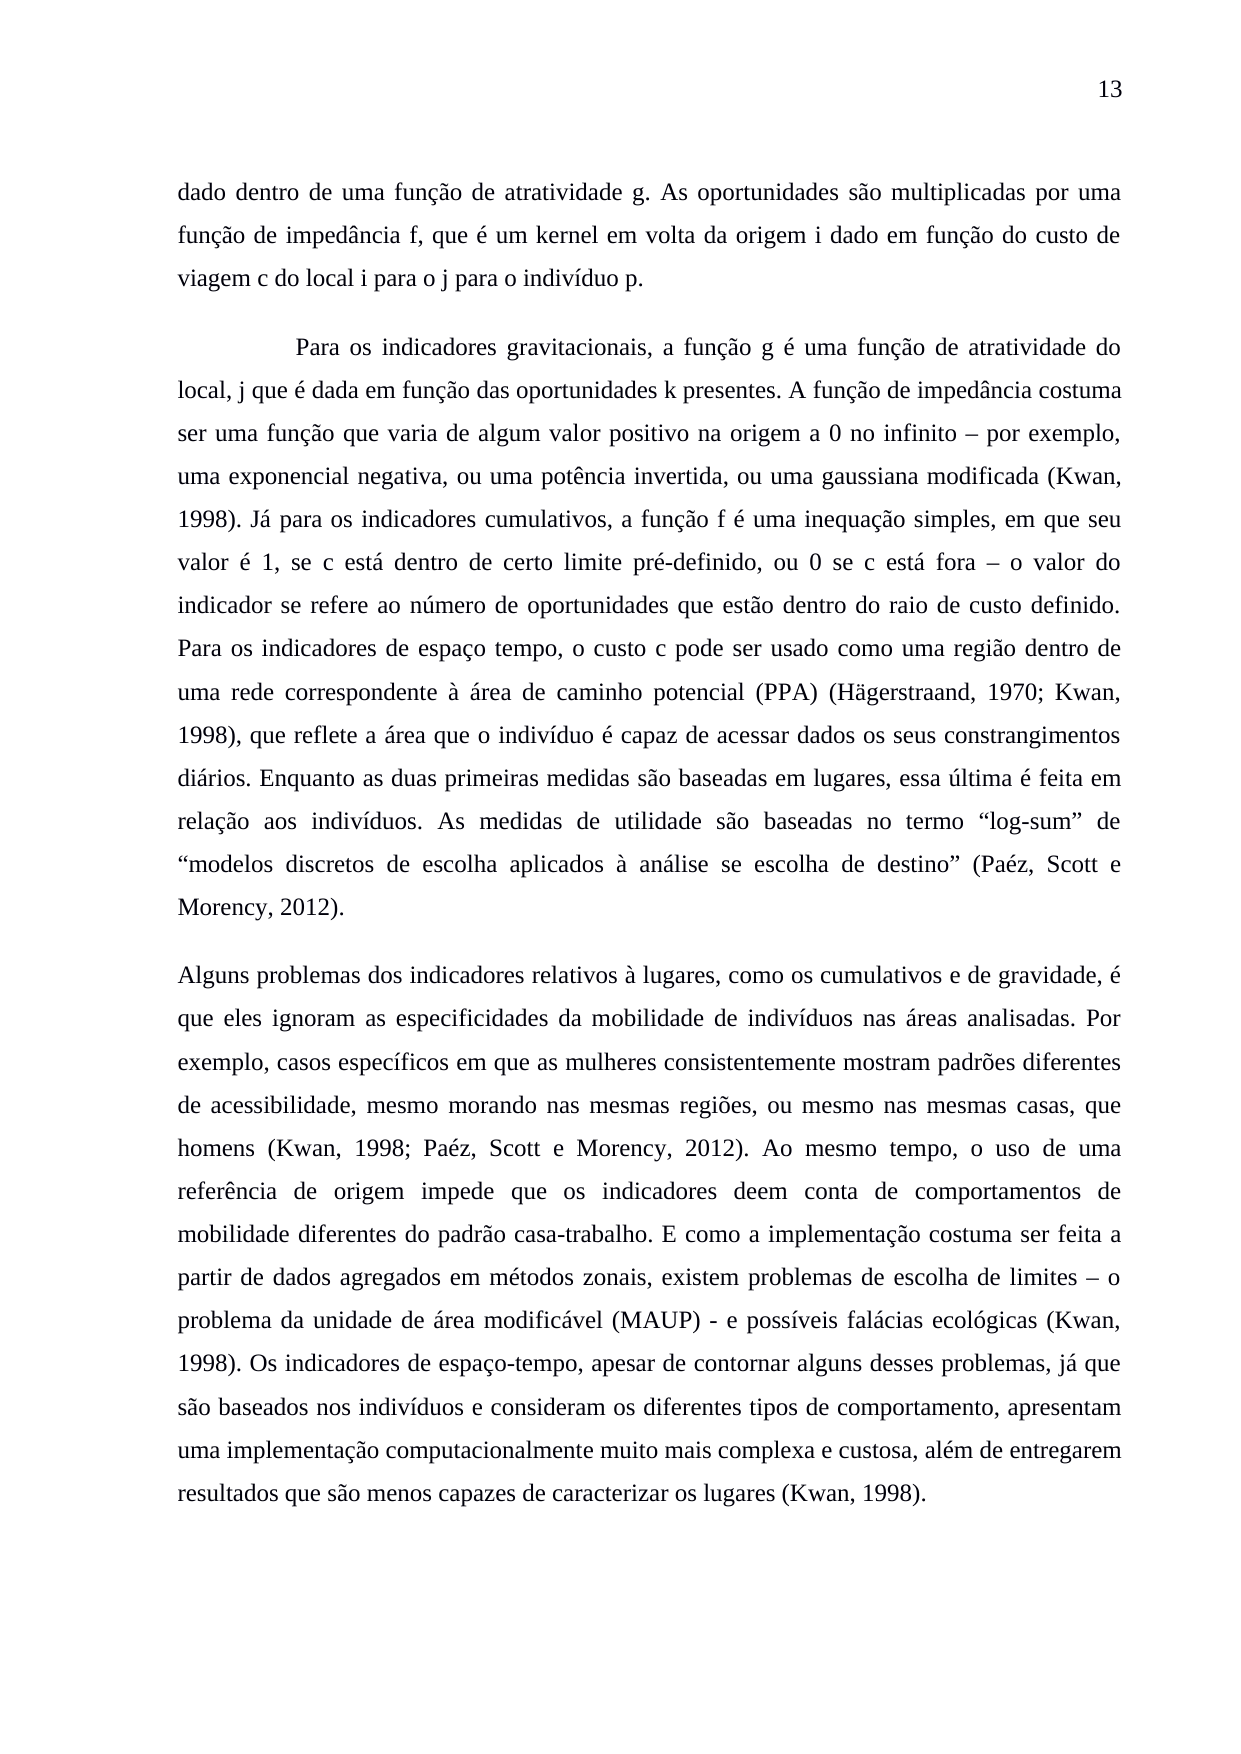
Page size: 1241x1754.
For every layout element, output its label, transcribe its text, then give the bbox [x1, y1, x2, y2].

text Alguns problemas dos indicadores relativos à lugares, como os cumulativos e de gravidade, é que eles ignoram as especificidades da mobilidade de indivíduos nas áreas analisadas. Por exemplo, casos específicos em que as mulheres consistentemente mostram padrões diferentes de acessibilidade, mesmo morando nas mesmas regiões, ou mesmo nas mesmas casas, que homens (Kwan, 1998; Paéz, Scott e Morency, 2012). Ao mesmo tempo, o uso de uma referência de origem impede que os indicadores deem conta de comportamentos de mobilidade diferentes do padrão casa-trabalho. E como a implementação costuma ser feita a partir de dados agregados em métodos zonais, existem problemas de escolha de limites – o problema da unidade de área modificável (MAUP) - e possíveis falácias ecológicas (Kwan, 1998). Os indicadores de espaço-tempo, apesar de contornar alguns desses problemas, já que são baseados nos indivíduos e consideram os diferentes tipos de comportamento, apresentam uma implementação computacionalmente muito mais complexa e custosa, além de entregarem resultados que são menos capazes de caracterizar os lugares (Kwan, 1998). [177, 960, 1122, 1507]
text Para os indicadores gravitacionais, a função g é uma função de atratividade do local, j que é dada em função das oportunidades k presentes. A função de impedância costuma ser uma função que varia de algum valor positivo na origem a 0 no infinito – por exemplo, uma exponencial negativa, ou uma potência invertida, ou uma gaussiana modificada (Kwan, 1998). Já para os indicadores cumulativos, a função f é uma inequação simples, em que seu valor é 1, se c está dentro de certo limite pré-definido, ou 0 se c está fora – o valor do indicador se refere ao número de oportunidades que estão dentro do raio de custo definido. Para os indicadores de espaço tempo, o custo c pode ser usado como uma região dentro de uma rede correspondente à área de caminho potencial (PPA) (Hägerstraand, 1970; Kwan, 1998), que reflete a área que o indivíduo é capaz de acessar dados os seus constrangimentos diários. Enquanto as duas primeiras medidas são baseadas em lugares, essa última é feita em relação aos indivíduos. As medidas de utilidade são baseadas no termo “log-sum” de “modelos discretos de escolha aplicados à análise se escolha de destino” (Paéz, Scott e Morency, 2012). [177, 332, 1122, 921]
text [177, 177, 1122, 292]
